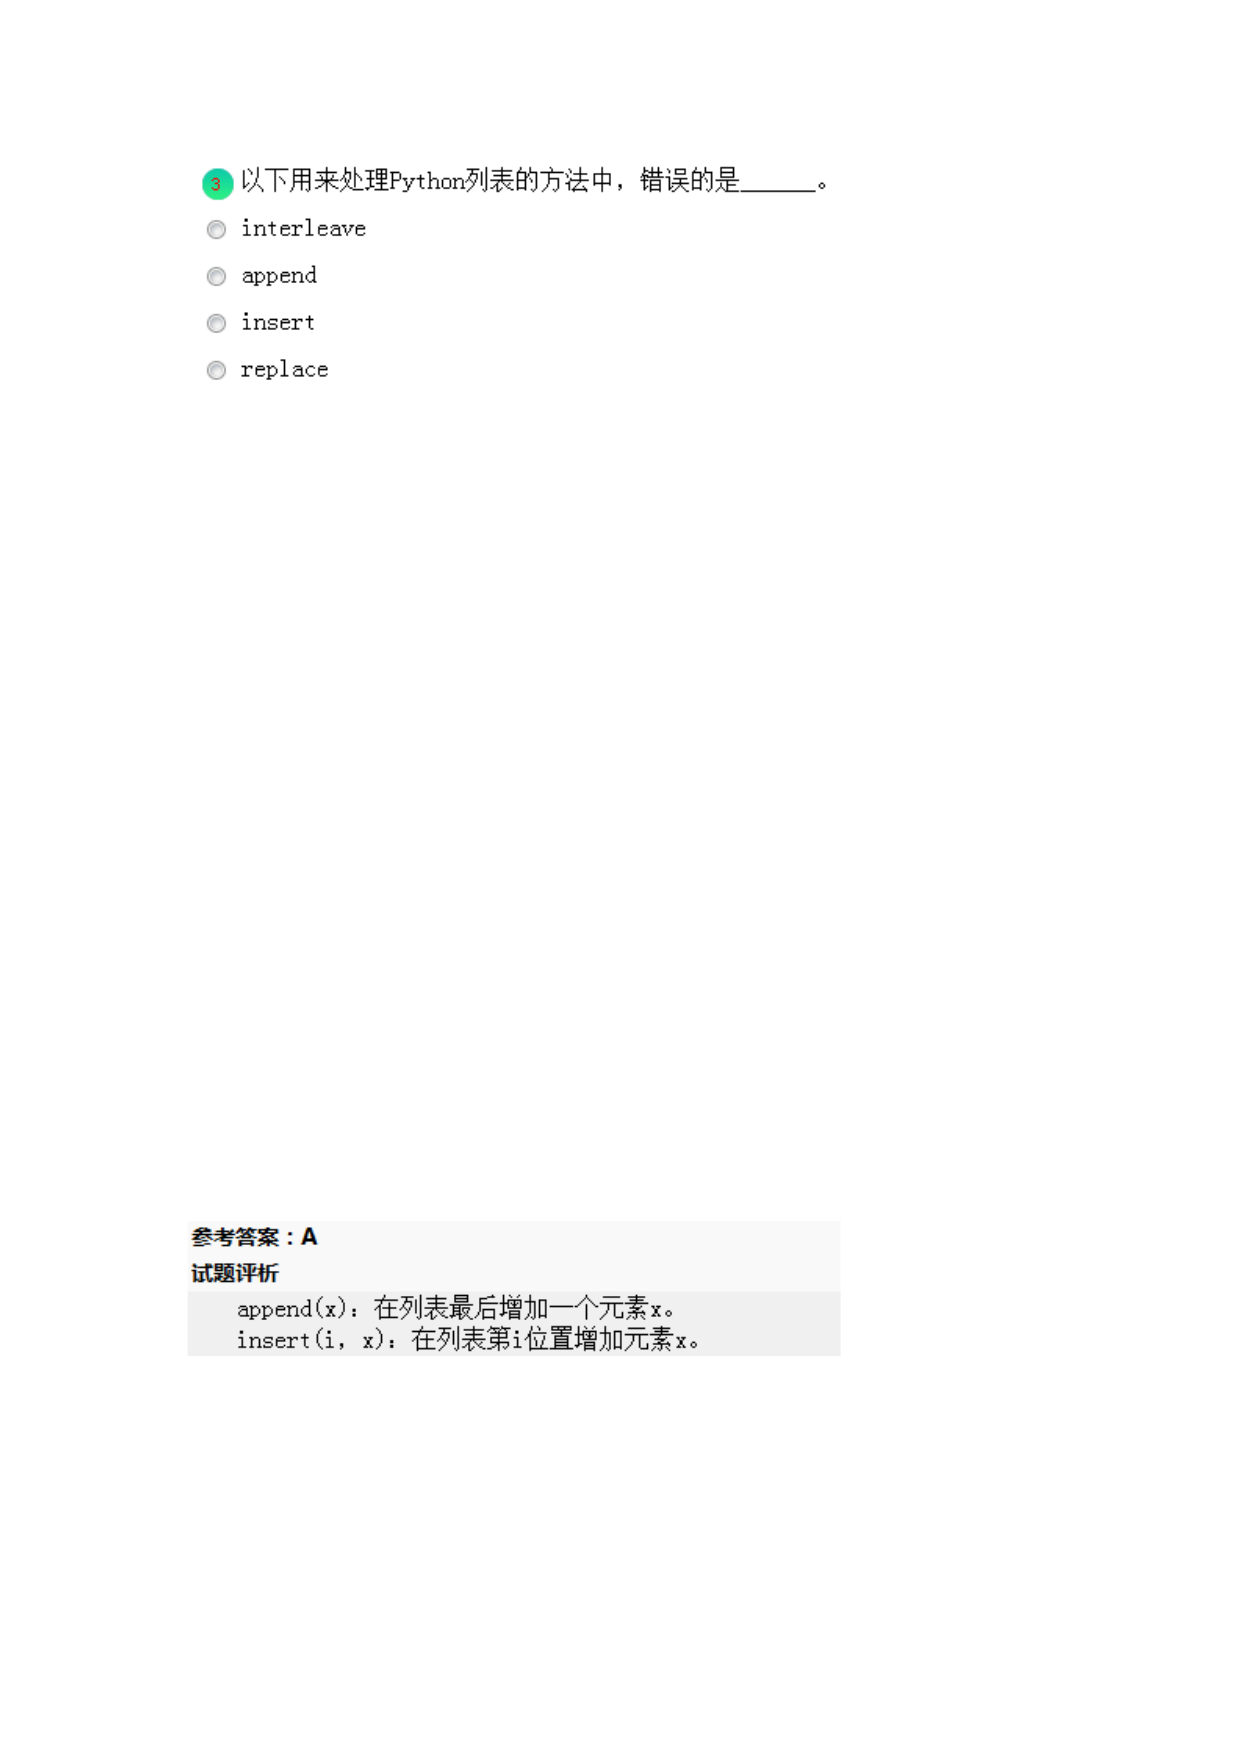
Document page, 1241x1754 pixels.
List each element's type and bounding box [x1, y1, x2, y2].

picture [187, 162, 841, 1356]
